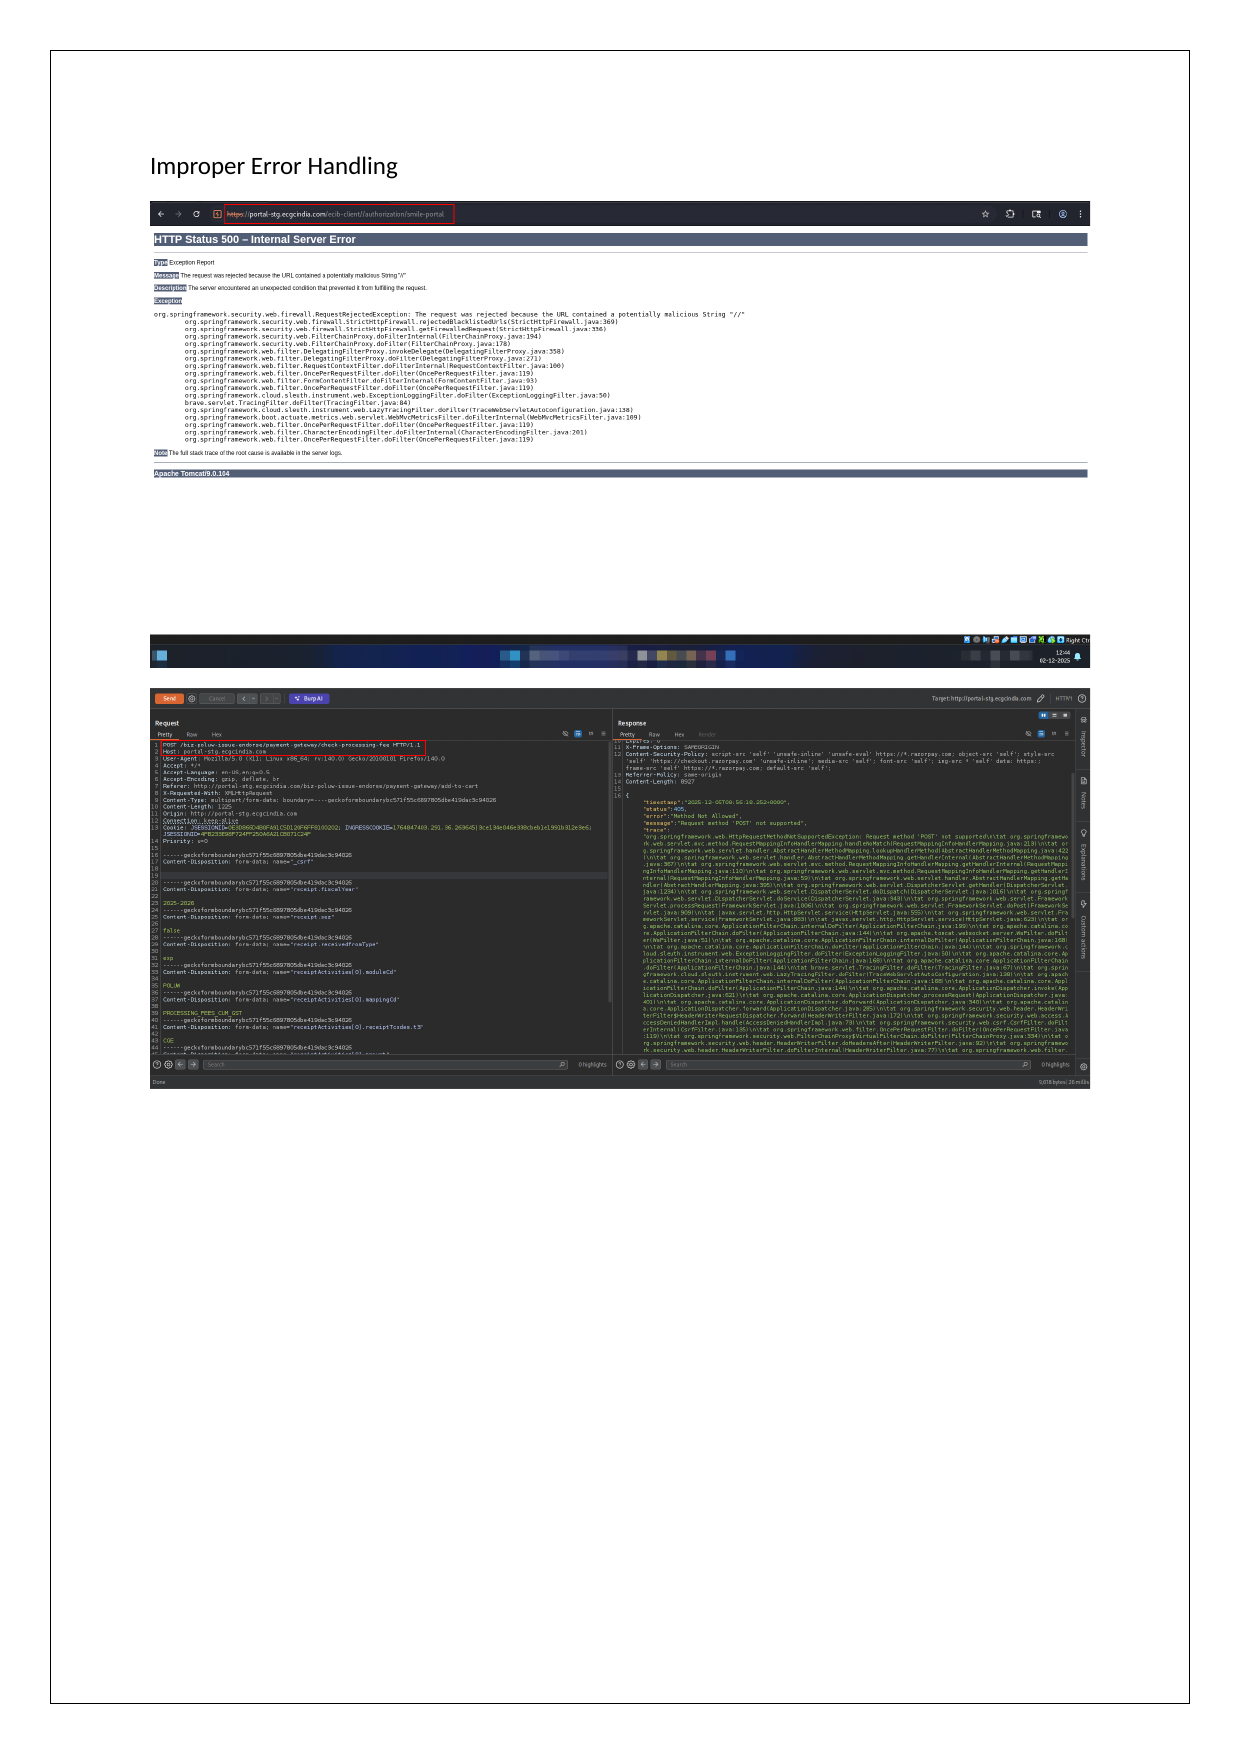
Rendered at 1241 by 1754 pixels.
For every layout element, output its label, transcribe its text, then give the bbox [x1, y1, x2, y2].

picture [150, 688, 1091, 1089]
text Improper Error Handling [150, 150, 1090, 181]
picture [150, 201, 1091, 668]
